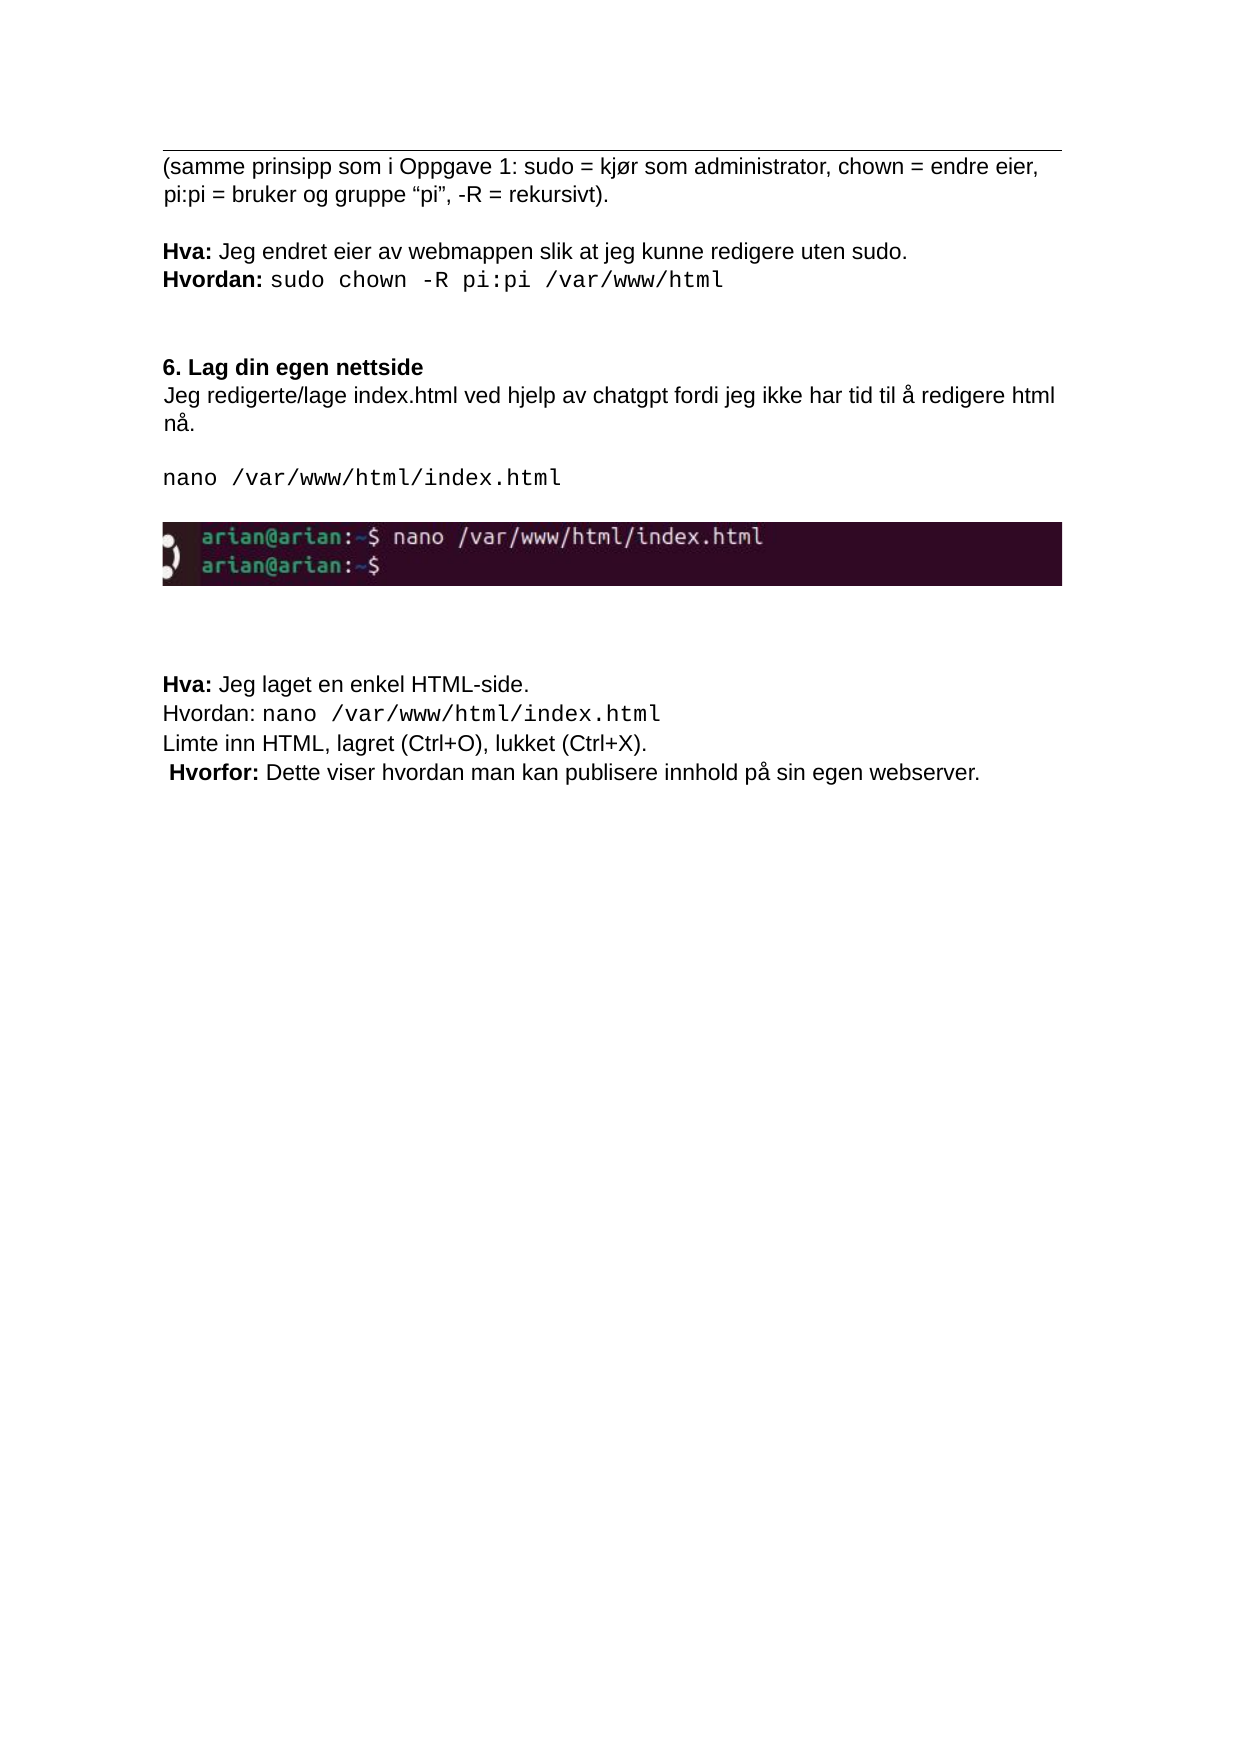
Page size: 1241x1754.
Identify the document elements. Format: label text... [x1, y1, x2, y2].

text (samme prinsipp som i Oppgave 1: sudo = kjør som administrator, chown = endre eier, pi:pi = bruker og gruppe “pi”, -R = rekursivt). [162, 151, 1062, 207]
text nano /var/www/html/index.html [162, 463, 1062, 492]
text Limte inn HTML, lagret (Ctrl+O), lukket (Ctrl+X). [162, 727, 1062, 756]
picture [162, 522, 1063, 586]
text Hva: Jeg endret eier av webmappen slik at jeg kunne redigere uten sudo. [162, 235, 1062, 263]
text Hvordan: nano /var/www/html/index.html [162, 697, 1062, 727]
text Hva: Jeg laget en enkel HTML-side. [162, 668, 1062, 697]
text Hvordan: sudo chown -R pi:pi /var/www/html [162, 263, 1062, 295]
text 6. Lag din egen nettside Jeg redigerte/lage index.html ved hjelp av chatgpt fordi jeg ikke har tid til å redigere html nå. [162, 351, 1062, 436]
text Hvorfor: Dette viser hvordan man kan publisere innhold på sin egen webserver. [162, 756, 1062, 785]
